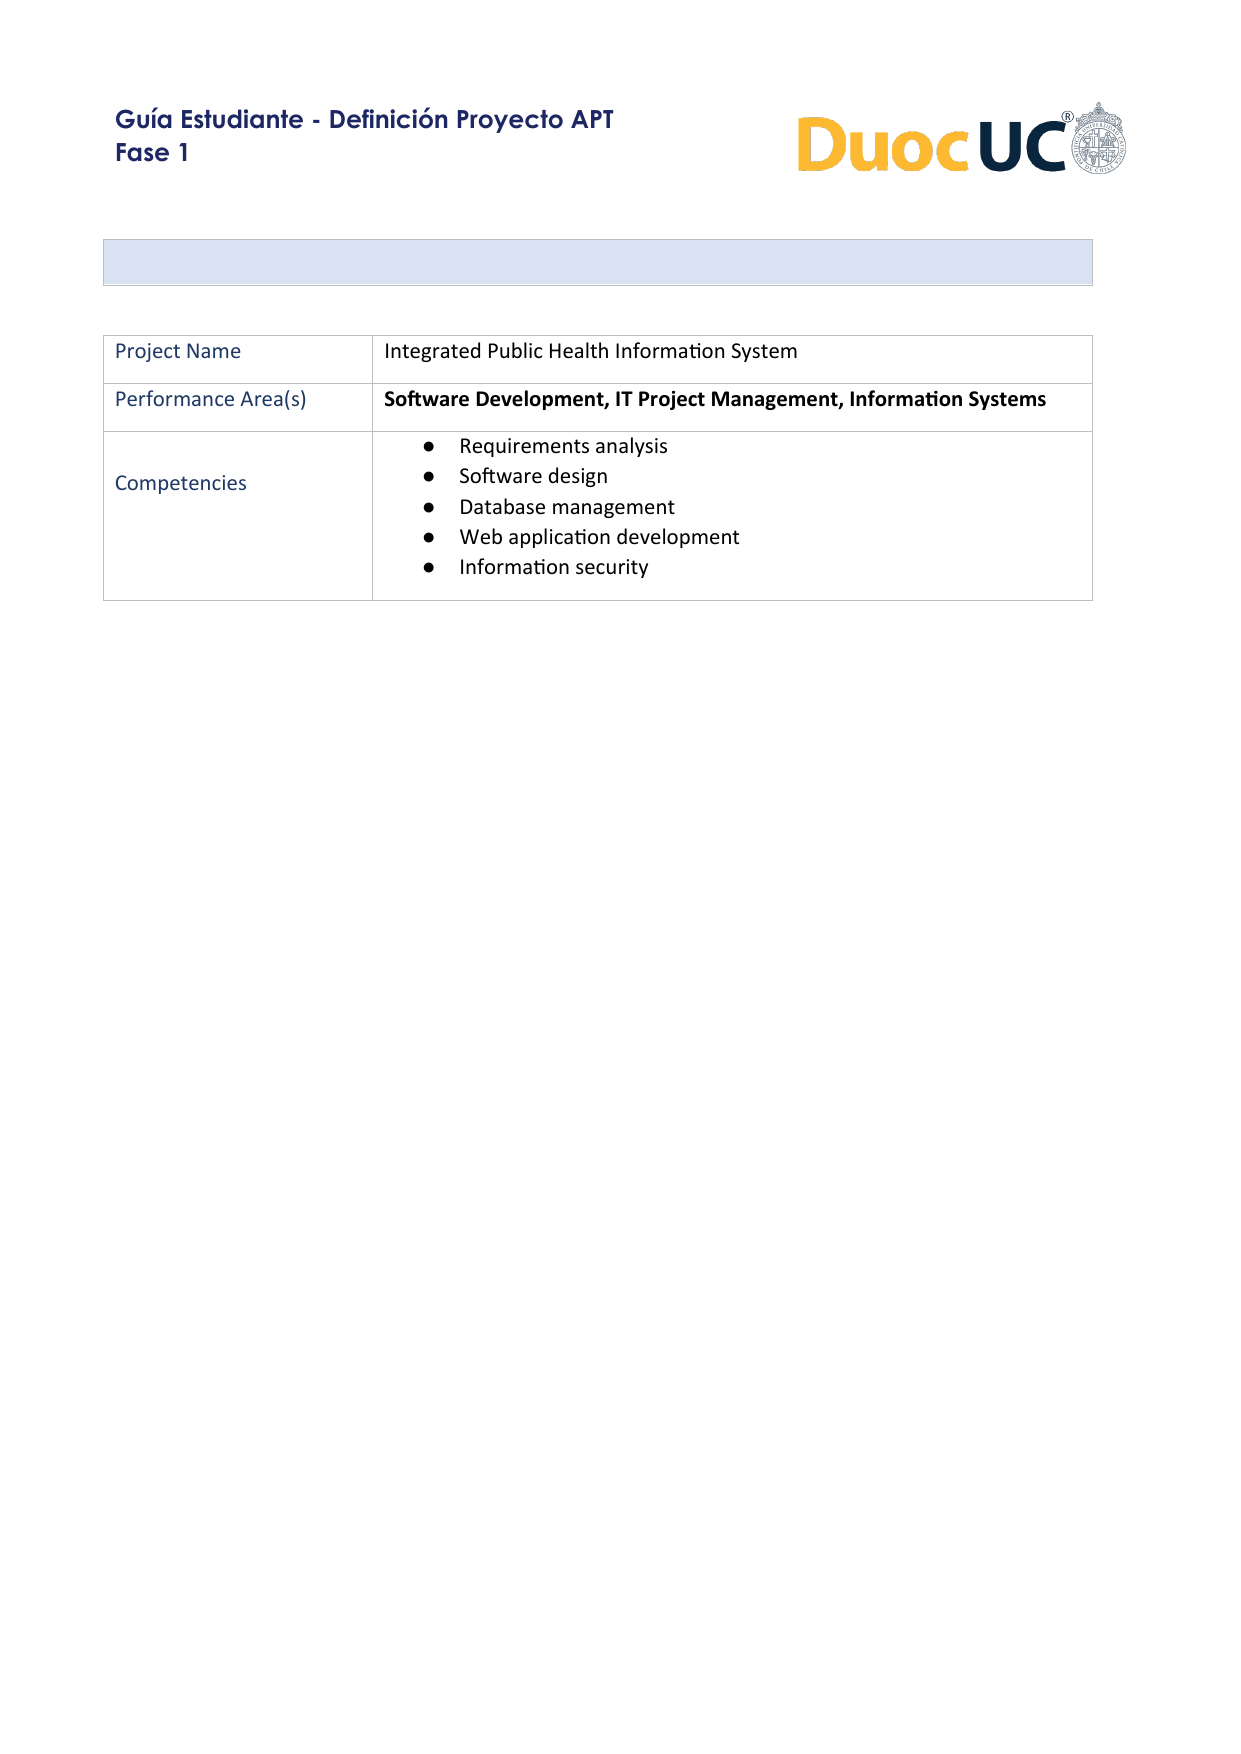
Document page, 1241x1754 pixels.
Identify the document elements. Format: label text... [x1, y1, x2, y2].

table_cell Software Development, IT Project Management, Information Systems [373, 384, 1092, 431]
table_cell Competencies [104, 432, 372, 599]
table_cell Performance Area(s) [104, 384, 372, 431]
table_header Project Name [104, 336, 372, 383]
table_header Integrated Public Health Information System [373, 336, 1092, 383]
picture [798, 102, 1126, 174]
table_cell [104, 240, 1092, 284]
table_cell Requirements analysis Software design Database management Web application development Information security [373, 432, 1092, 599]
